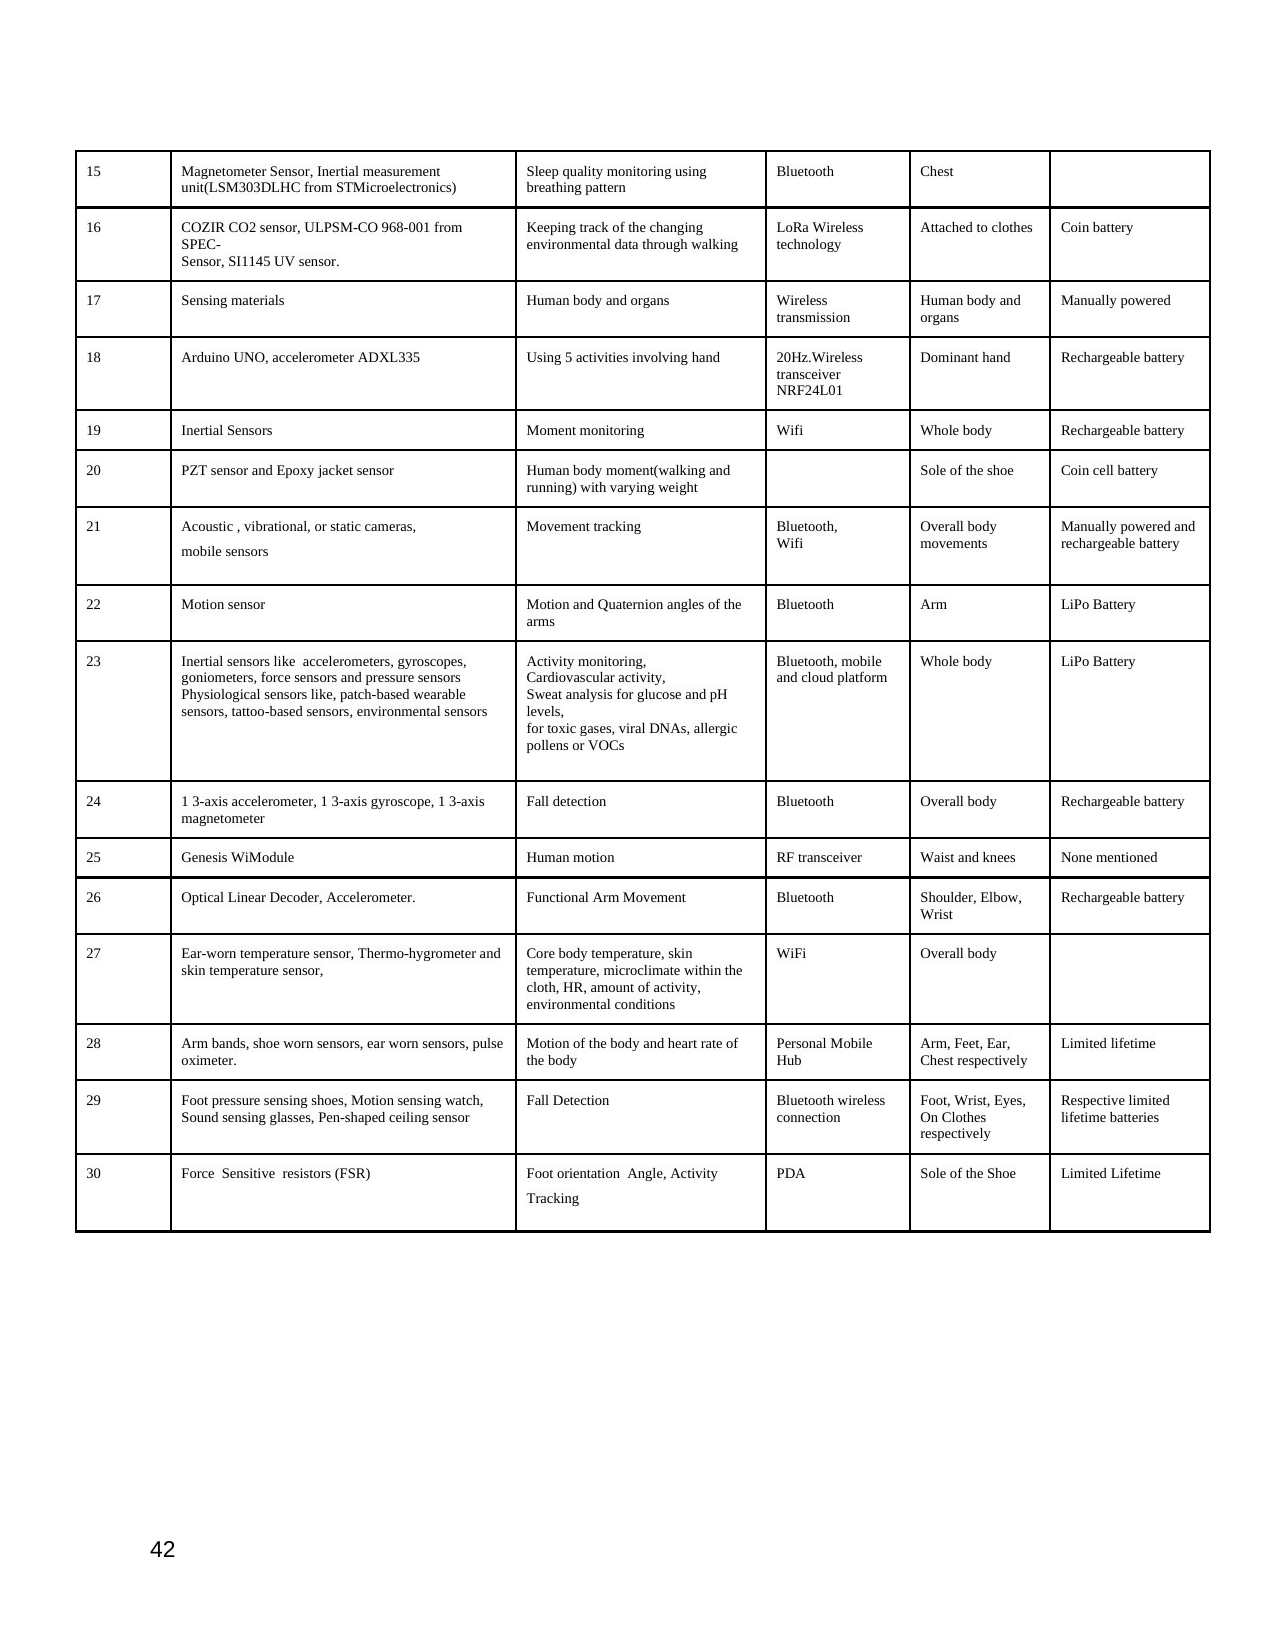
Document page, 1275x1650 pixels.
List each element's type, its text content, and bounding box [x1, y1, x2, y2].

table_cell Shoulder, Elbow, Wrist [911, 879, 1049, 933]
table_cell Personal Mobile Hub [767, 1025, 909, 1079]
table_cell 25 [77, 839, 170, 876]
table_cell Movement tracking [517, 508, 765, 583]
table_cell Arm [911, 586, 1049, 640]
table_cell Whole body [911, 411, 1049, 449]
table_cell Overall body [911, 782, 1049, 837]
table_cell 24 [77, 782, 170, 837]
table_cell Acoustic , vibrational, or static cameras, mobile sensors [172, 508, 515, 583]
table_cell Rechargeable battery [1051, 338, 1209, 409]
table_cell PZT sensor and Epoxy jacket sensor [172, 451, 515, 506]
table_cell 23 [77, 642, 170, 780]
table_cell Human motion [517, 839, 765, 876]
table_cell Moment monitoring [517, 411, 765, 449]
table_cell Core body temperature, skin temperature, microclimate within the cloth, HR, amount of activity, environmental conditions [517, 935, 765, 1023]
table_cell PDA [767, 1155, 909, 1230]
table_cell Dominant hand [911, 338, 1049, 409]
table_cell Foot orientation Angle, Activity Tracking [517, 1155, 765, 1230]
table_cell Coin battery [1051, 209, 1209, 280]
table_cell Limited Lifetime [1051, 1155, 1209, 1230]
table_cell Wireless transmission [767, 282, 909, 336]
table_cell Respective limited lifetime batteries [1051, 1081, 1209, 1152]
table_cell Fall Detection [517, 1081, 765, 1152]
table_cell Manually powered and rechargeable battery [1051, 508, 1209, 583]
table_cell Manually powered [1051, 282, 1209, 336]
table_cell Coin cell battery [1051, 451, 1209, 506]
table_cell Arduino UNO, accelerometer ADXL335 [172, 338, 515, 409]
table_cell Whole body [911, 642, 1049, 780]
table_cell Genesis WiModule [172, 839, 515, 876]
table_cell Overall body movements [911, 508, 1049, 583]
table_cell Chest [911, 152, 1049, 206]
table_cell Keeping track of the changing environmental data through walking [517, 209, 765, 280]
table_cell RF transceiver [767, 839, 909, 876]
table_cell Sole of the shoe [911, 451, 1049, 506]
table_cell [1051, 152, 1209, 206]
table_cell Sole of the Shoe [911, 1155, 1049, 1230]
table_cell Bluetooth [767, 782, 909, 837]
table_cell Bluetooth [767, 586, 909, 640]
table_cell Waist and knees [911, 839, 1049, 876]
table_cell 27 [77, 935, 170, 1023]
table_cell Force Sensitive resistors (FSR) [172, 1155, 515, 1230]
table_cell 1 3-axis accelerometer, 1 3-axis gyroscope, 1 3-axis magnetometer [172, 782, 515, 837]
table_cell Overall body [911, 935, 1049, 1023]
table_cell Bluetooth, mobile and cloud platform [767, 642, 909, 780]
table_cell 18 [77, 338, 170, 409]
table_cell 20Hz.Wireless transceiver NRF24L01 [767, 338, 909, 409]
table_cell Sensing materials [172, 282, 515, 336]
table_cell Ear-worn temperature sensor, Thermo-hygrometer and skin temperature sensor, [172, 935, 515, 1023]
table_cell Bluetooth wireless connection [767, 1081, 909, 1152]
table_cell None mentioned [1051, 839, 1209, 876]
table_cell 15 [77, 152, 170, 206]
table_cell Attached to clothes [911, 209, 1049, 280]
table_cell Rechargeable battery [1051, 782, 1209, 837]
table_cell Inertial Sensors [172, 411, 515, 449]
table_cell Motion of the body and heart rate of the body [517, 1025, 765, 1079]
table_cell Foot pressure sensing shoes, Motion sensing watch, Sound sensing glasses, Pen-shaped ceiling sensor [172, 1081, 515, 1152]
table_cell 22 [77, 586, 170, 640]
table_cell 30 [77, 1155, 170, 1230]
table_cell Motion sensor [172, 586, 515, 640]
table_cell 29 [77, 1081, 170, 1152]
table_cell LiPo Battery [1051, 586, 1209, 640]
table_cell Wifi [767, 411, 909, 449]
table_cell Human body and organs [911, 282, 1049, 336]
table_cell Bluetooth [767, 879, 909, 933]
table_cell Bluetooth, Wifi [767, 508, 909, 583]
table_cell 28 [77, 1025, 170, 1079]
table_cell 21 [77, 508, 170, 583]
table_cell 20 [77, 451, 170, 506]
table_cell Sleep quality monitoring using breathing pattern [517, 152, 765, 206]
table_cell Foot, Wrist, Eyes, On Clothes respectively [911, 1081, 1049, 1152]
table_cell Activity monitoring, Cardiovascular activity, Sweat analysis for glucose and pH levels, for toxic gases, viral DNAs, allergic pollens or VOCs [517, 642, 765, 780]
table_cell Arm bands, shoe worn sensors, ear worn sensors, pulse oximeter. [172, 1025, 515, 1079]
table_cell 17 [77, 282, 170, 336]
table_cell Human body and organs [517, 282, 765, 336]
table_cell Bluetooth [767, 152, 909, 206]
table_cell Rechargeable battery [1051, 411, 1209, 449]
table_cell Optical Linear Decoder, Accelerometer. [172, 879, 515, 933]
table_cell LoRa Wireless technology [767, 209, 909, 280]
table_cell 16 [77, 209, 170, 280]
table_cell Arm, Feet, Ear, Chest respectively [911, 1025, 1049, 1079]
table_cell Functional Arm Movement [517, 879, 765, 933]
table_cell [767, 451, 909, 506]
table_cell Fall detection [517, 782, 765, 837]
table_cell WiFi [767, 935, 909, 1023]
table_cell Motion and Quaternion angles of the arms [517, 586, 765, 640]
table_cell Using 5 activities involving hand [517, 338, 765, 409]
table_cell Rechargeable battery [1051, 879, 1209, 933]
table_cell Human body moment(walking and running) with varying weight [517, 451, 765, 506]
table_cell [1051, 935, 1209, 1023]
table_cell 19 [77, 411, 170, 449]
table_cell Magnetometer Sensor, Inertial measurement unit(LSM303DLHC from STMicroelectronics) [172, 152, 515, 206]
table_cell LiPo Battery [1051, 642, 1209, 780]
table_cell COZIR CO2 sensor, ULPSM-CO 968-001 from SPEC- Sensor, SI1145 UV sensor. [172, 209, 515, 280]
table_cell Inertial sensors like accelerometers, gyroscopes, goniometers, force sensors and pressure sensors Physiological sensors like, patch-based wearable sensors, tattoo-based sensors, environmental sensors [172, 642, 515, 780]
table_cell 26 [77, 879, 170, 933]
table_cell Limited lifetime [1051, 1025, 1209, 1079]
